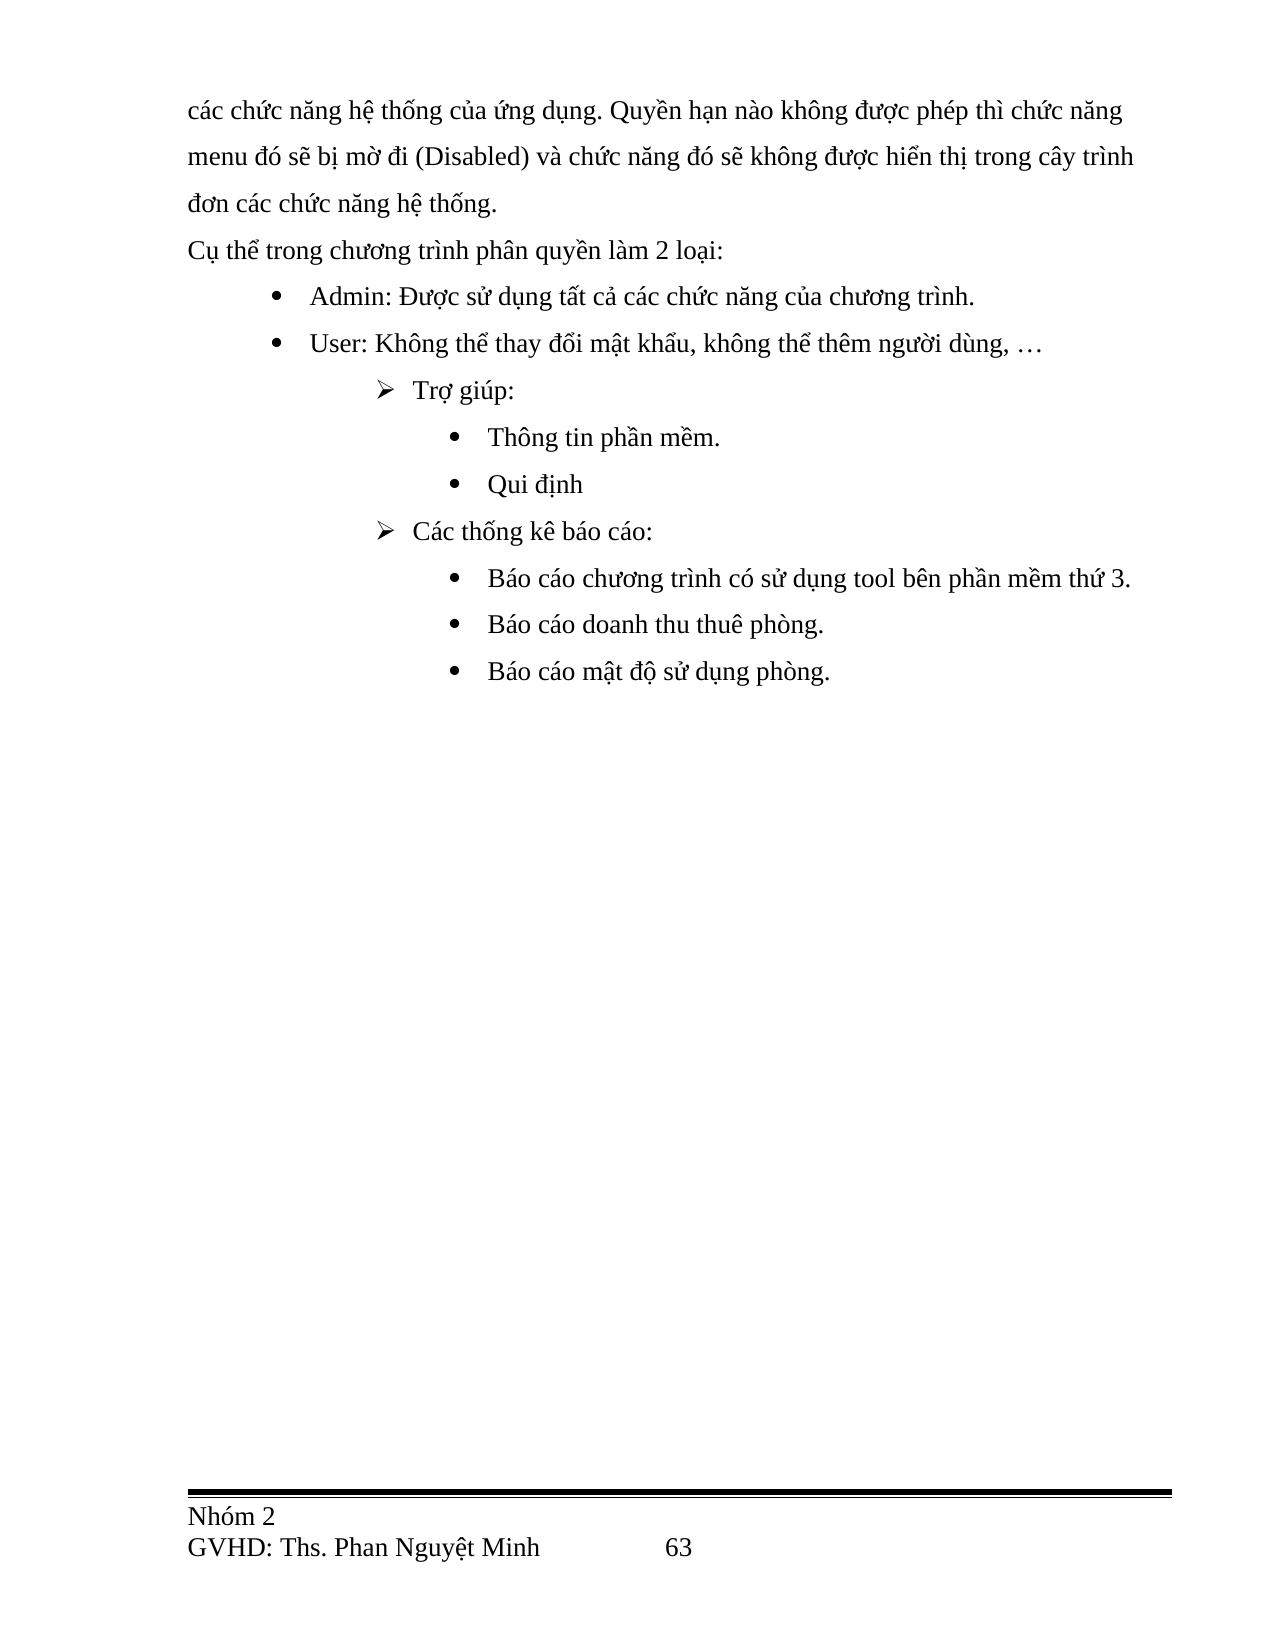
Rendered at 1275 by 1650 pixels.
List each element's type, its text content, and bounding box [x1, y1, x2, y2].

list Báo cáo chương trình có sử dụng tool bên phần mềm thứ 3. [450, 562, 1172, 593]
list User: Không thể thay đổi mật khẩu, không thể thêm người dùng, … [272, 327, 1172, 358]
list Các thống kê báo cáo: [375, 515, 1172, 546]
list Báo cáo doanh thu thuê phòng. [450, 608, 1172, 640]
list Thông tin phần mềm. [450, 421, 1172, 452]
list Admin: Được sử dụng tất cả các chức năng của chương trình. [272, 280, 1172, 312]
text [187, 94, 1172, 218]
list Qui định [450, 468, 1172, 499]
text Cụ thể trong chương trình phân quyền làm 2 loại: [187, 234, 1172, 265]
list Trợ giúp: [375, 374, 1172, 405]
list Báo cáo mật độ sử dụng phòng. [450, 655, 1172, 687]
